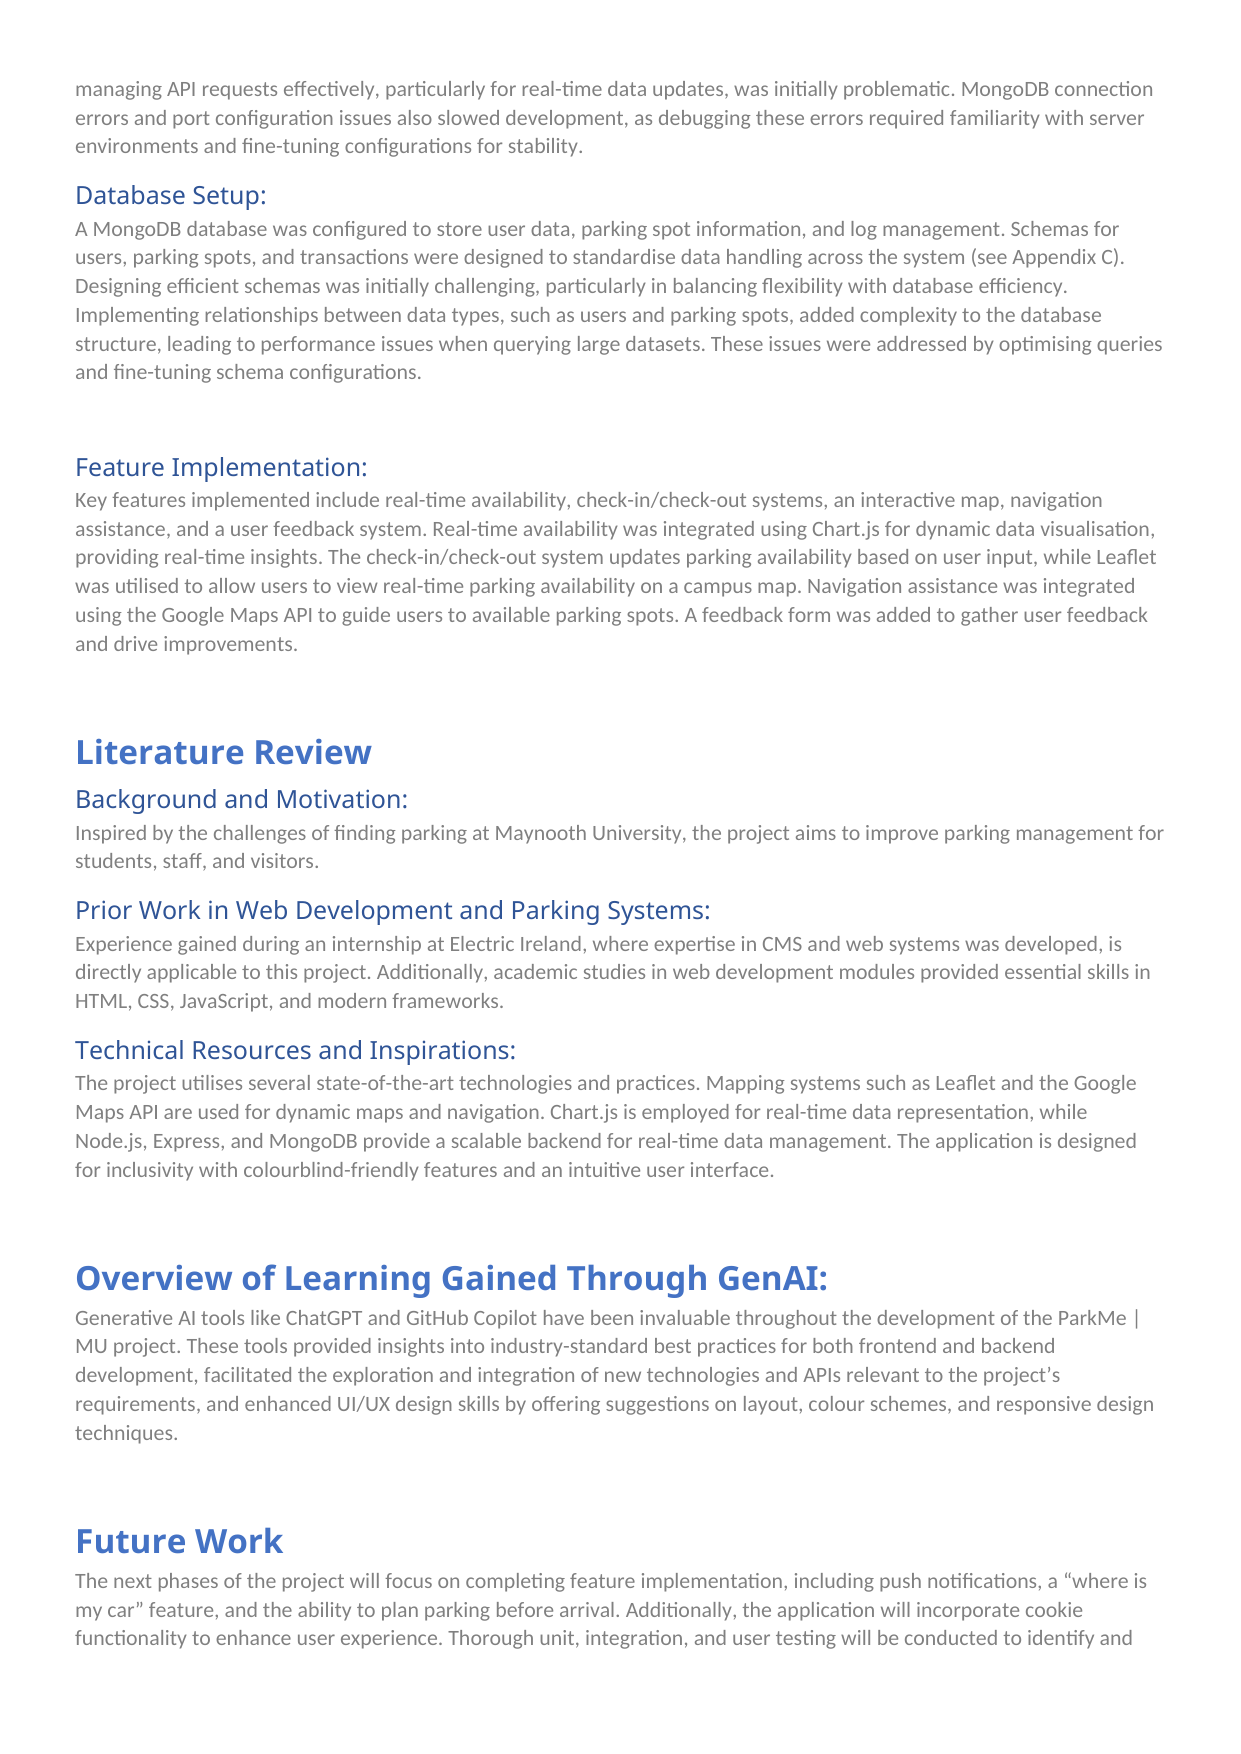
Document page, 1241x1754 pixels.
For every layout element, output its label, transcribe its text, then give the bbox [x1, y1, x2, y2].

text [75, 75, 1165, 159]
subtitle Future Work [75, 1518, 1165, 1563]
text Generative AI tools like ChatGPT and GitHub Copilot have been invaluable throughout the development of the ParkMe | MU project. These tools provided insights into industry-standard best practices for both frontend and backend development, facilitated the exploration and integration of new technologies and APIs relevant to the project’s requirements, and enhanced UI/UX design skills by offering suggestions on layout, colour schemes, and responsive design techniques. [75, 1304, 1165, 1446]
subtitle Background and Motivation: [75, 782, 1165, 816]
text Key features implemented include real-time availability, check-in/check-out systems, an interactive map, navigation assistance, and a user feedback system. Real-time availability was integrated using Chart.js for dynamic data visualisation, providing real-time insights. The check-in/check-out system updates parking availability based on user input, while Leaflet was utilised to allow users to view real-time parking availability on a campus map. Navigation assistance was integrated using the Google Maps API to guide users to available parking spots. A feedback form was added to gather user feedback and drive improvements. [75, 486, 1165, 656]
text A MongoDB database was configured to store user data, parking spot information, and log management. Schemas for users, parking spots, and transactions were designed to standardise data handling across the system (see Appendix C). Designing efficient schemas was initially challenging, particularly in balancing flexibility with database efficiency. Implementing relationships between data types, such as users and parking spots, added complexity to the database structure, leading to performance issues when querying large datasets. These issues were addressed by optimising queries and fine-tuning schema configurations. [75, 215, 1165, 385]
text The project utilises several state-of-the-art technologies and practices. Mapping systems such as Leaflet and the Google Maps API are used for dynamic maps and navigation. Chart.js is employed for real-time data representation, while Node.js, Express, and MongoDB provide a scalable backend for real-time data management. The application is designed for inclusivity with colourblind-friendly features and an intuitive user interface. [75, 1069, 1165, 1182]
subtitle Overview of Learning Gained Through GenAI: [75, 1255, 1165, 1300]
text Experience gained during an internship at Electric Ireland, where expertise in CMS and web systems was developed, is directly applicable to this project. Additionally, academic studies in web development modules provided essential skills in HTML, CSS, JavaScript, and modern frameworks. [75, 930, 1165, 1014]
subtitle Technical Resources and Inspirations: [75, 1033, 1165, 1067]
subtitle Feature Implementation: [75, 449, 1165, 483]
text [75, 1567, 1165, 1651]
subtitle Prior Work in Web Development and Parking Systems: [75, 893, 1165, 927]
text Inspired by the challenges of finding parking at Maynooth University, the project aims to improve parking management for students, staff, and visitors. [75, 819, 1165, 874]
subtitle Literature Review [75, 729, 1165, 774]
subtitle Database Setup: [75, 178, 1165, 212]
